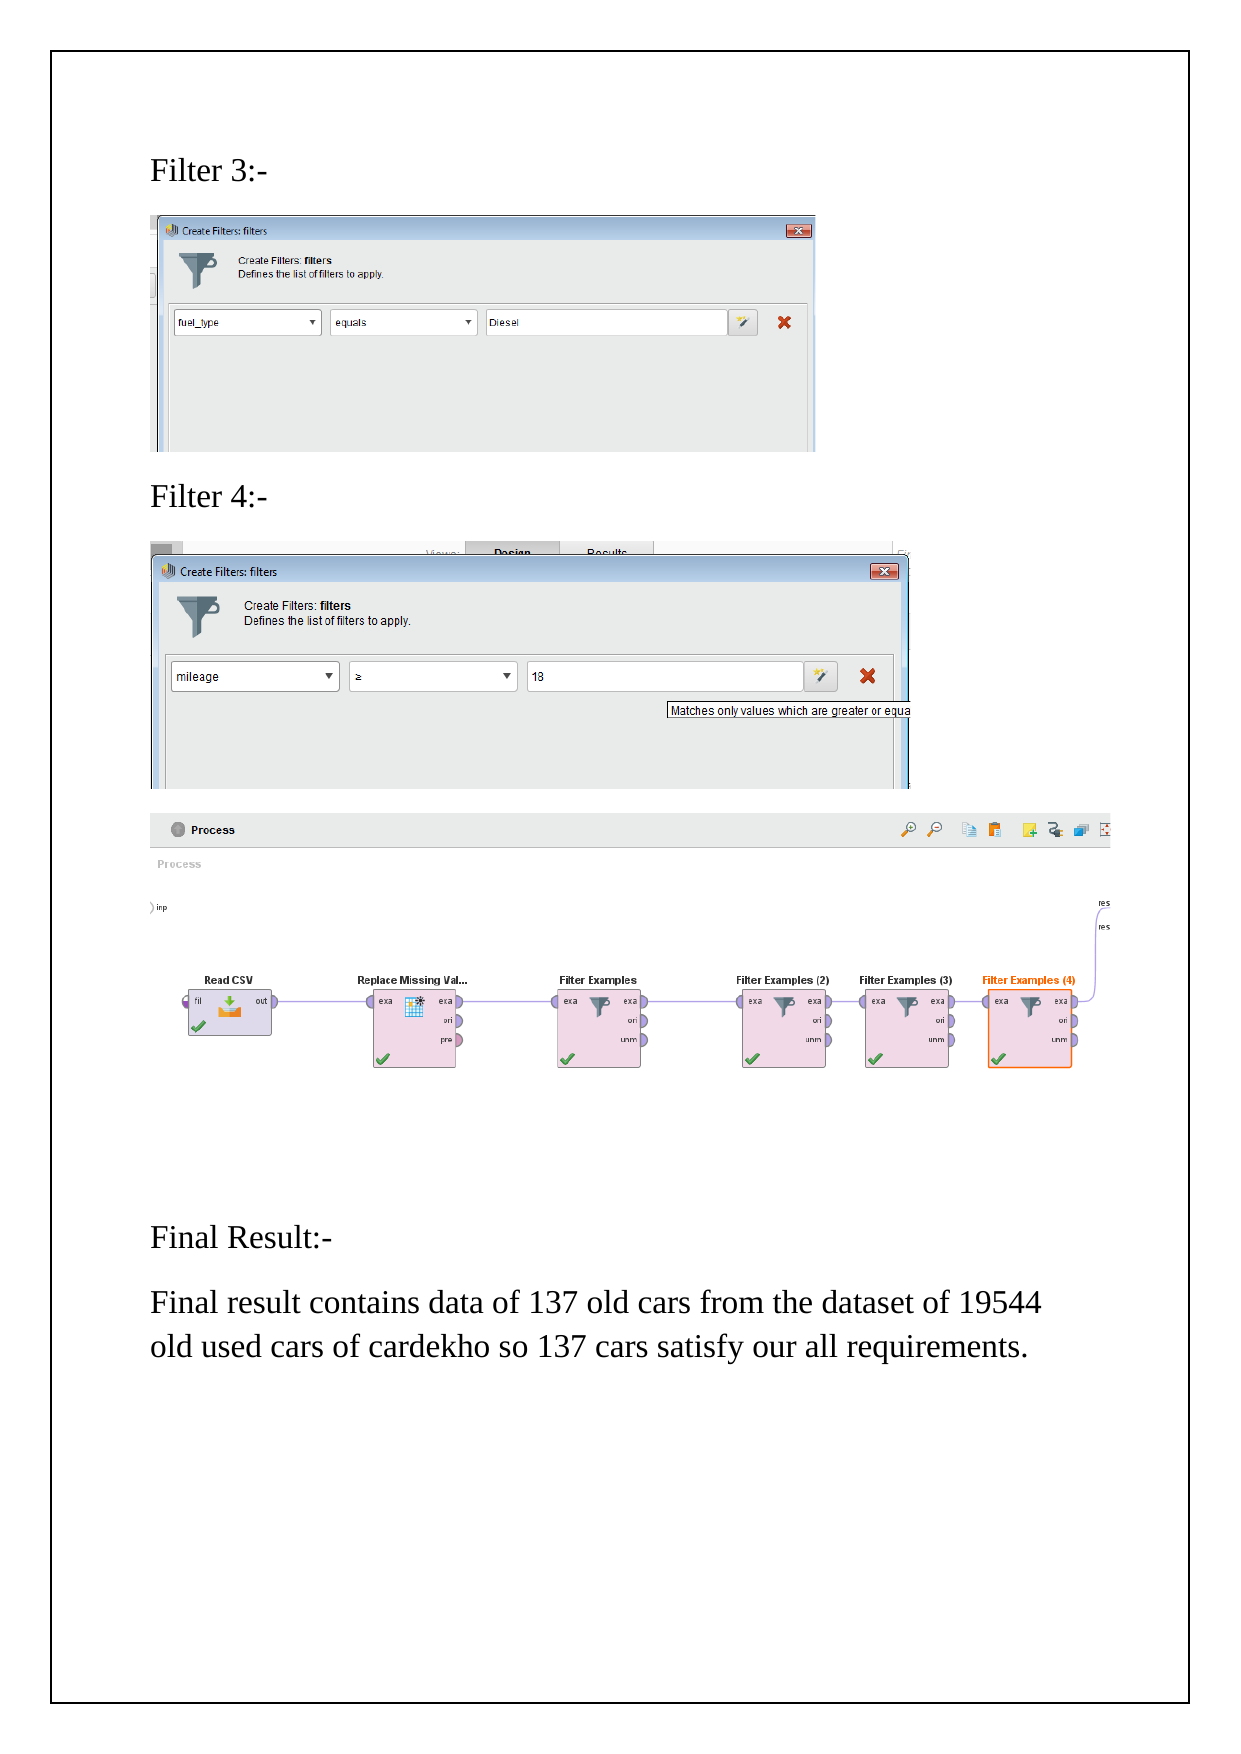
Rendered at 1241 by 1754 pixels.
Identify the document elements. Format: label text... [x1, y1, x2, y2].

picture [150, 541, 911, 789]
text Final Result:- [150, 1217, 1090, 1256]
picture [150, 813, 1111, 1193]
picture [150, 215, 816, 452]
text Filter 3:- [150, 150, 1090, 188]
text Filter 4:- [150, 476, 1090, 514]
text Final result contains data of 137 old cars from the dataset of 19544 old used cars of cardekho so 137 cars satisfy our all requirements. [150, 1282, 1090, 1365]
